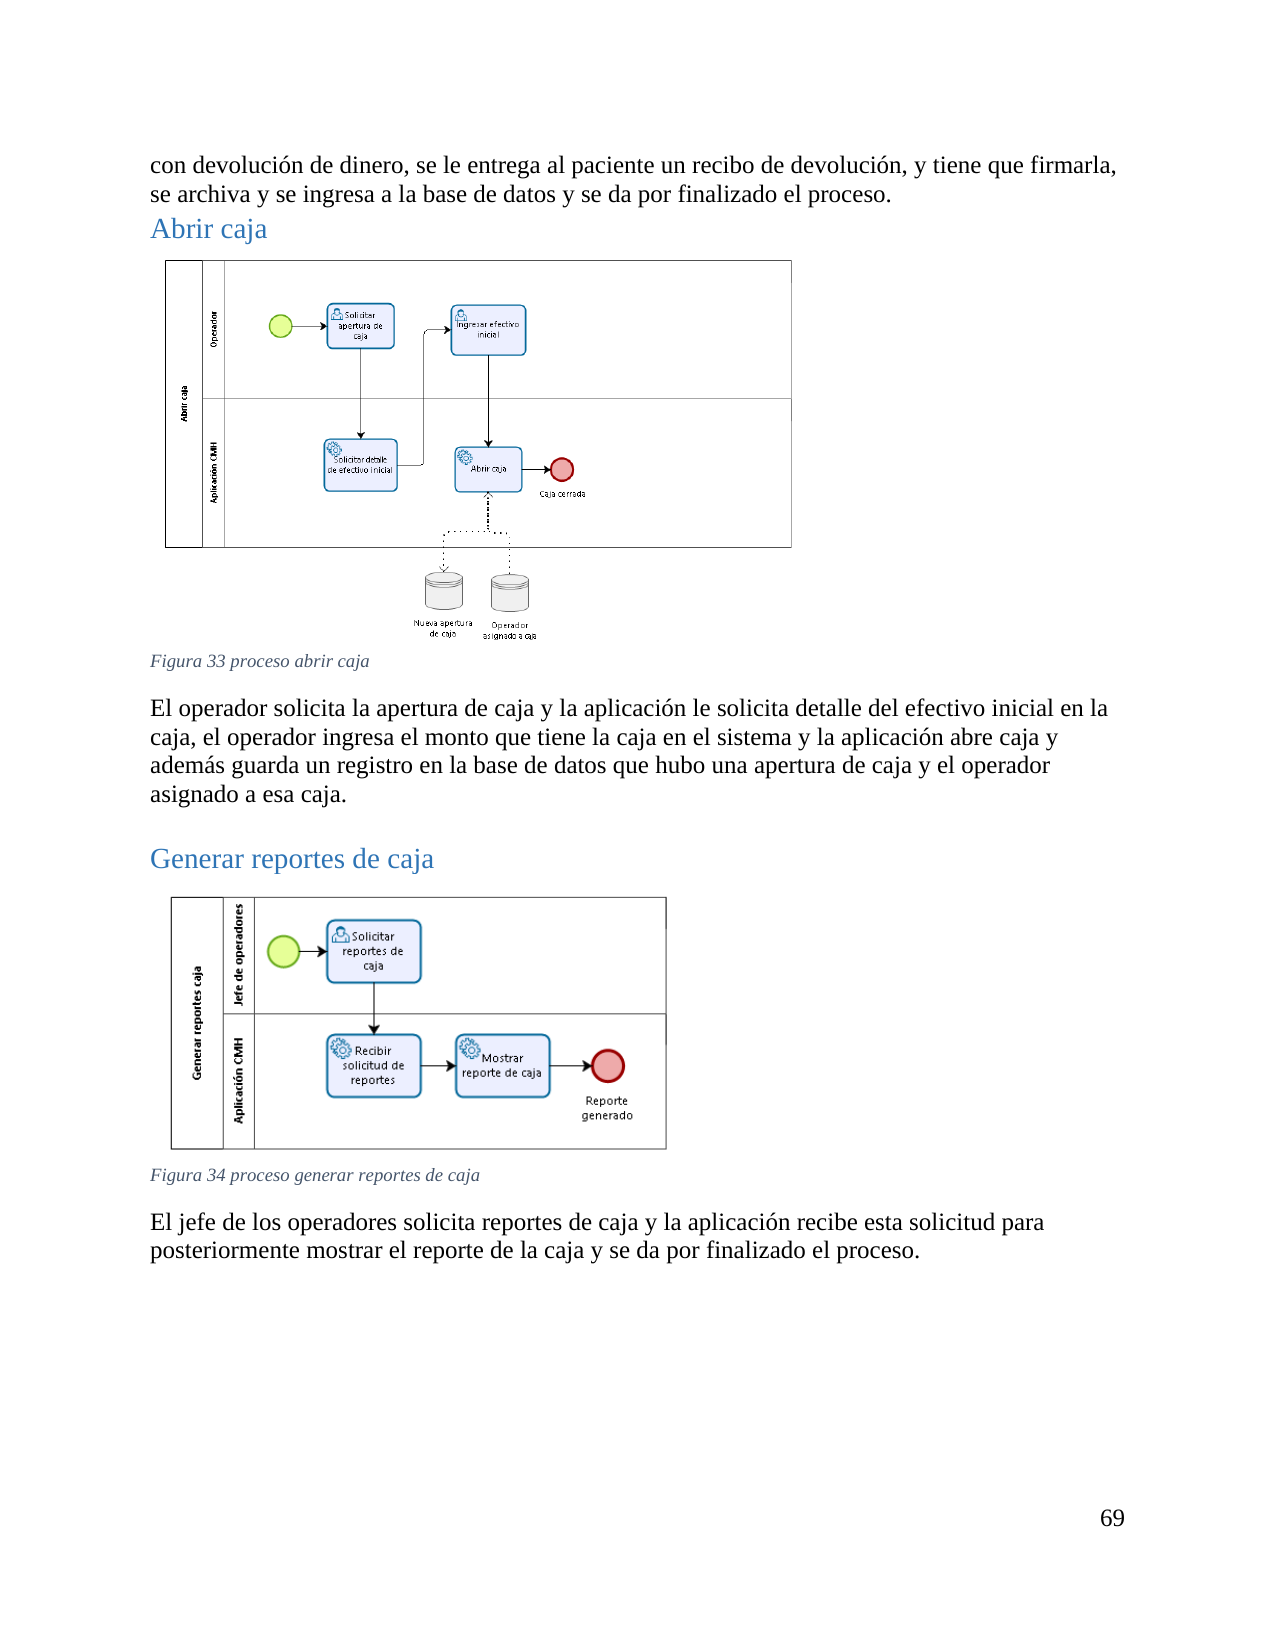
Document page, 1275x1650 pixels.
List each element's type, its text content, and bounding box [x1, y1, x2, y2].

text El jefe de los operadores solicita reportes de caja y la aplicación recibe esta solicitud para posteriormente mostrar el reporte de la caja y se da por finalizado el proceso. [150, 1207, 1125, 1264]
text Figura 34 proceso generar reportes de caja [150, 1164, 1125, 1186]
picture [150, 874, 674, 1165]
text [150, 150, 1125, 207]
subtitle Generar reportes de caja [150, 841, 1125, 874]
text El operador solicita la apertura de caja y la aplicación le solicita detalle del efectivo inicial en la caja, el operador ingresa el monto que tiene la caja en el sistema y la aplicación abre caja y además guarda un registro en la base de datos que hubo una apertura de caja y el operador asignado a esa caja. [150, 693, 1125, 808]
subtitle Abrir caja [150, 212, 1125, 245]
text Figura 33 proceso abrir caja [150, 650, 1125, 672]
picture [150, 245, 793, 651]
